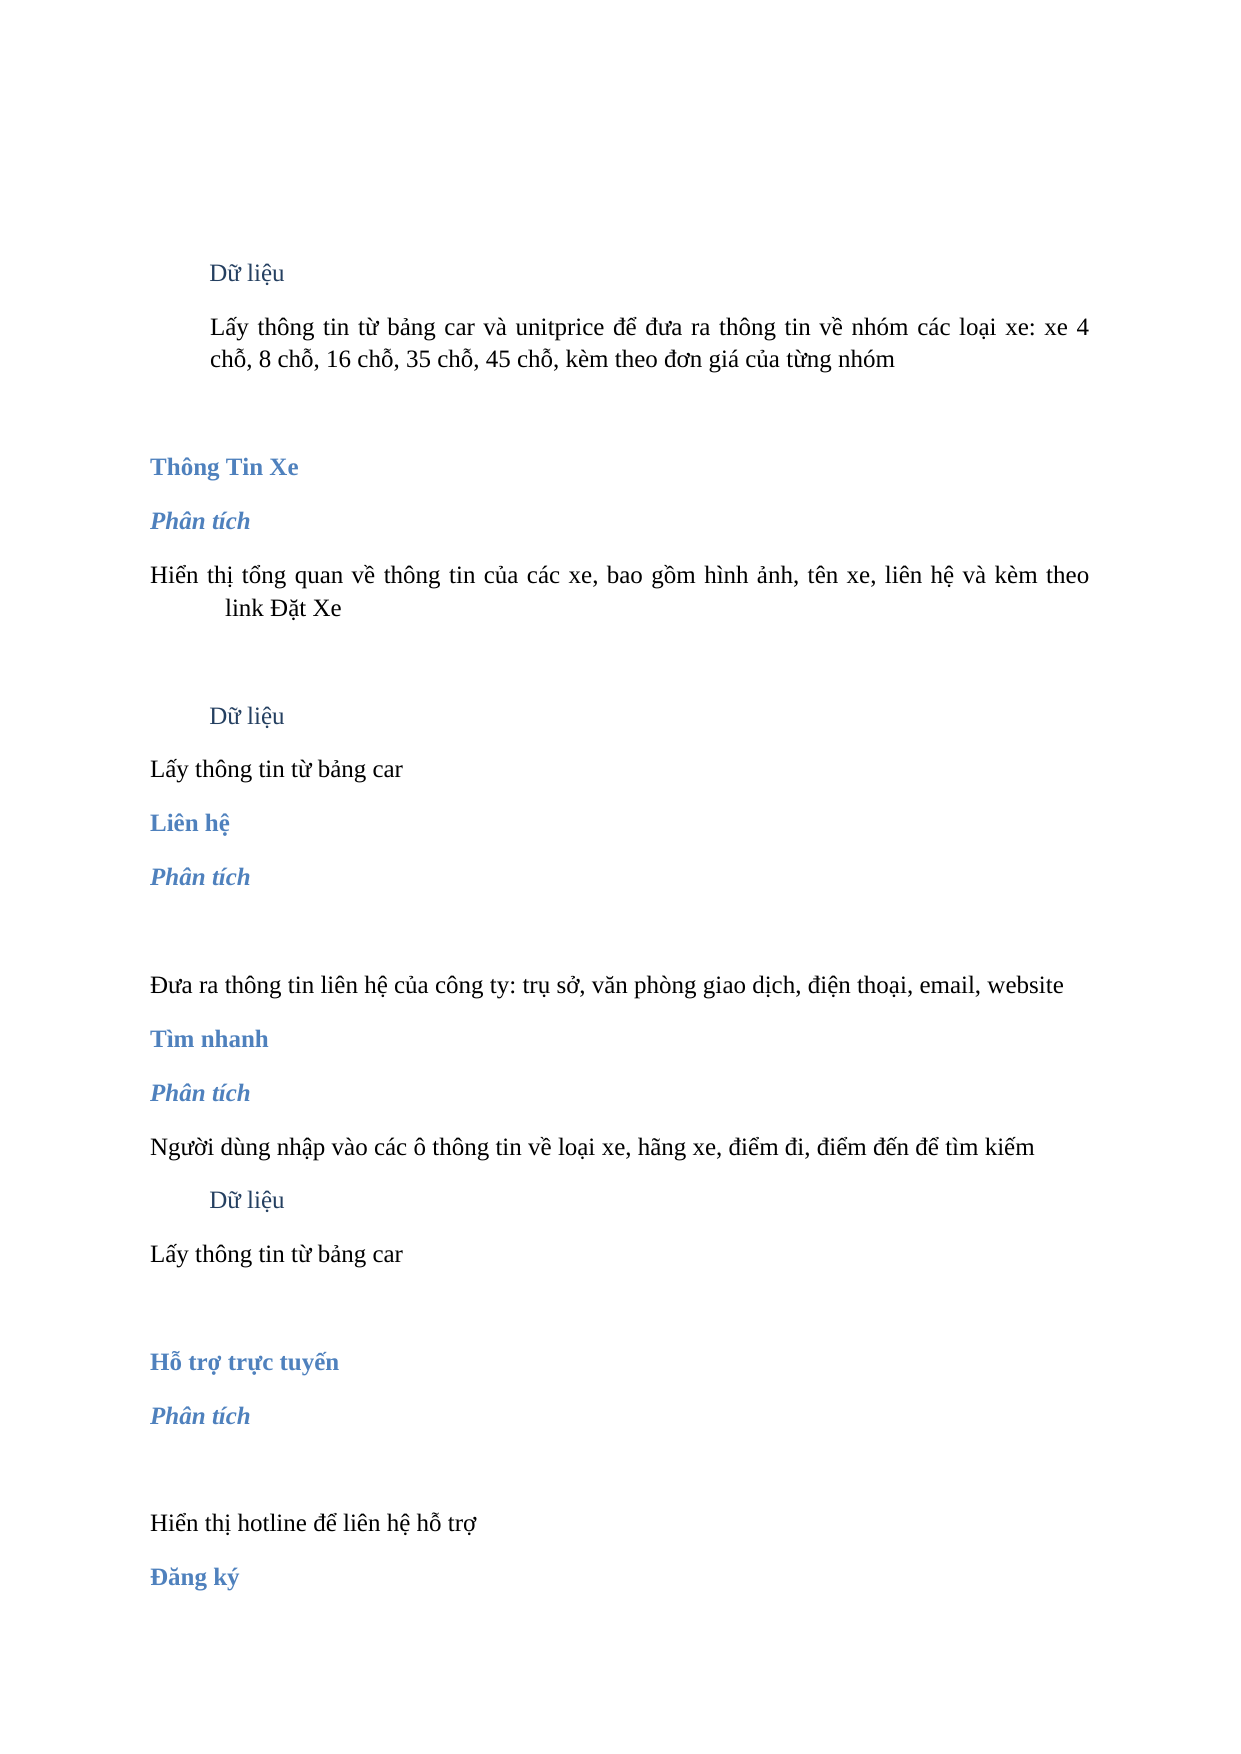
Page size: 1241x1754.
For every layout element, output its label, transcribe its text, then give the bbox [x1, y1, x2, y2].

list Phân tích [150, 1401, 1090, 1429]
list Đưa ra thông tin liên hệ của công ty: trụ sở, văn phòng giao dịch, điện thoại, email, website [150, 970, 1090, 999]
list Đăng ký [150, 1562, 1090, 1591]
list Dữ liệu [209, 258, 1090, 286]
list Phân tích [150, 1078, 1090, 1106]
list Hỗ trợ trực tuyến [150, 1347, 1090, 1376]
list Hiển thị tổng quan về thông tin của các xe, bao gồm hình ảnh, tên xe, liên hệ và kèm theo link Đặt Xe [150, 560, 1090, 622]
list Người dùng nhập vào các ô thông tin về loại xe, hãng xe, điểm đi, điểm đến để tìm kiếm [150, 1132, 1090, 1160]
list Tìm nhanh [150, 1024, 1090, 1053]
list Lấy thông tin từ bảng car [150, 1239, 1090, 1268]
list Dữ liệu [209, 701, 1090, 729]
list Thông Tin Xe [150, 452, 1090, 481]
list Dữ liệu [209, 1185, 1090, 1214]
list Phân tích [150, 862, 1090, 891]
list Liên hệ [150, 808, 1090, 837]
list Phân tích [150, 506, 1090, 535]
list Lấy thông tin từ bảng car [150, 754, 1090, 783]
list Lấy thông tin từ bảng car và unitprice để đưa ra thông tin về nhóm các loại xe: xe 4 chỗ, 8 chỗ, 16 chỗ, 35 chỗ, 45 chỗ, kèm theo đơn giá của từng nhóm [210, 312, 1090, 373]
list Hiển thị hotline để liên hệ hỗ trợ [150, 1508, 1090, 1537]
